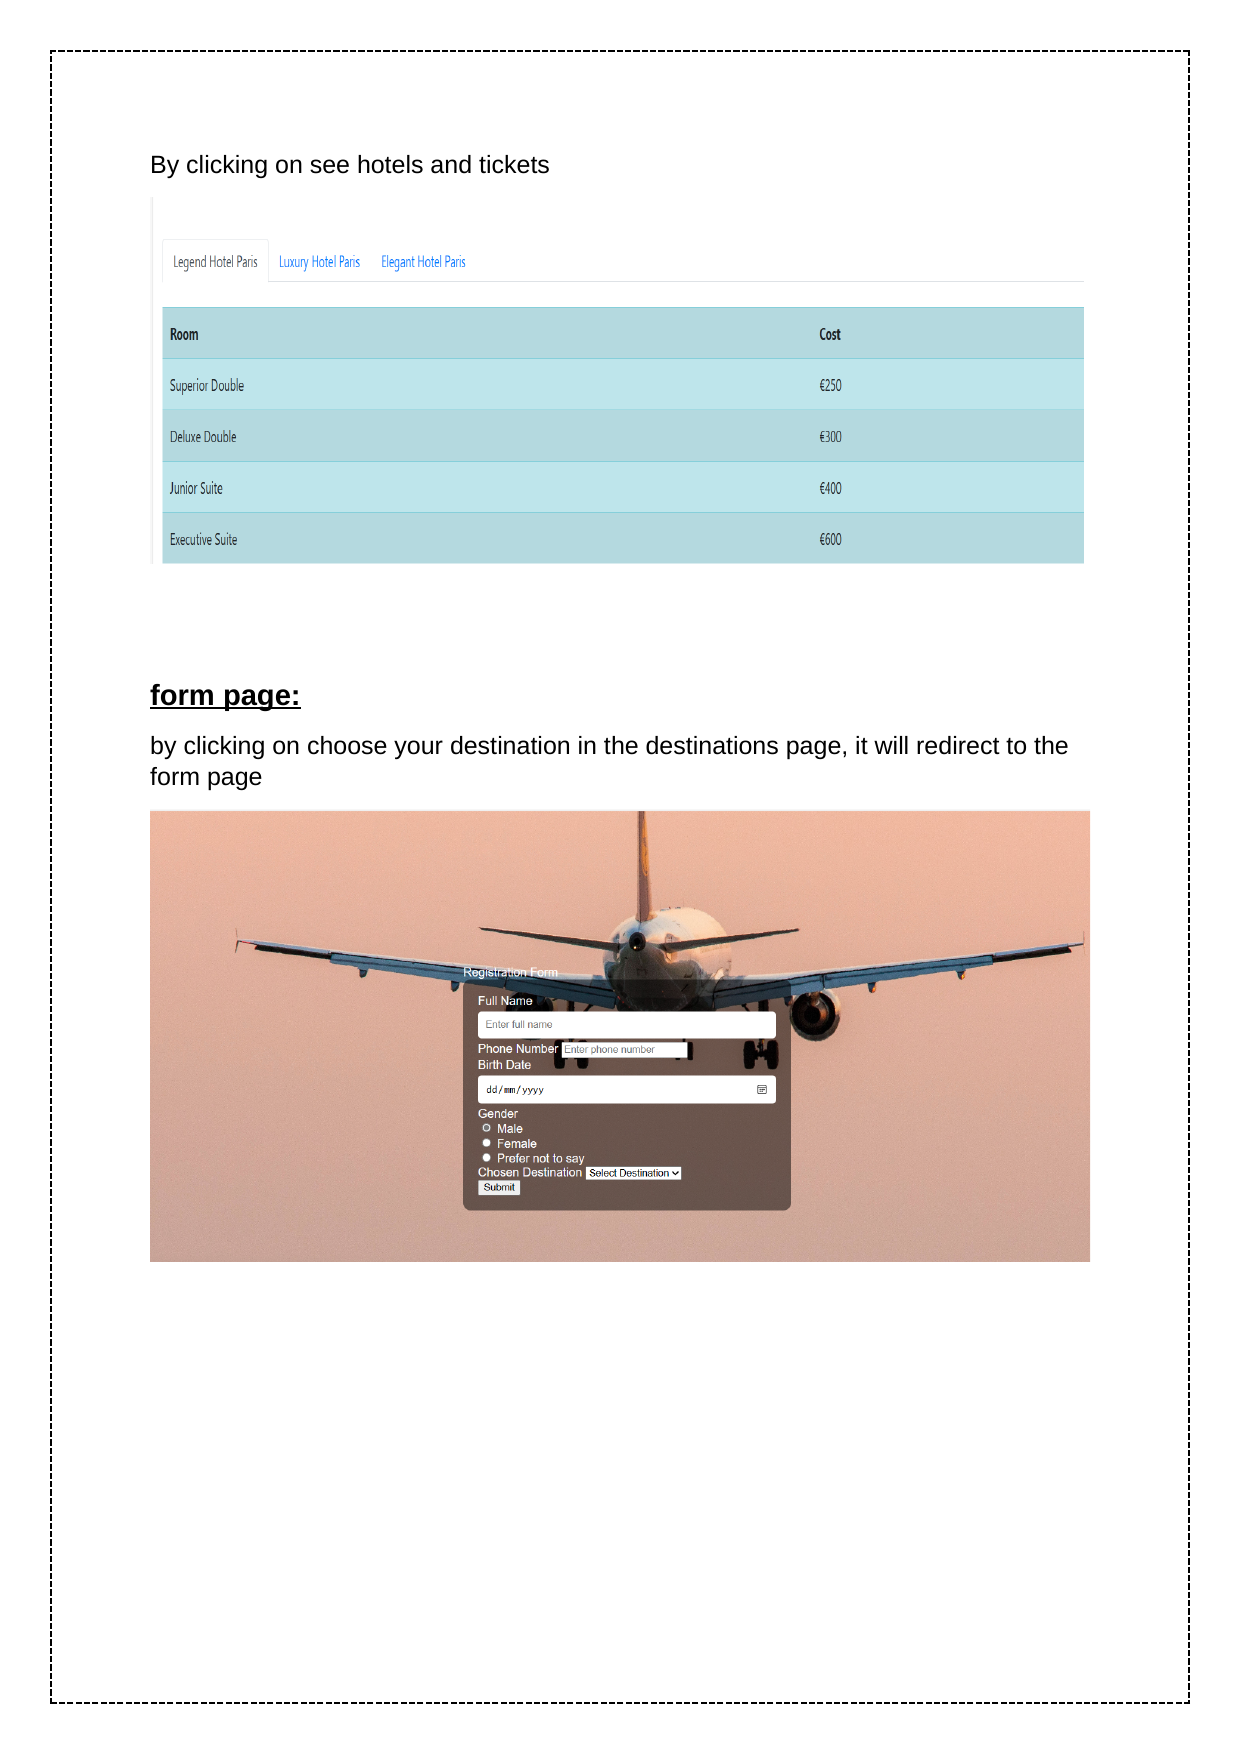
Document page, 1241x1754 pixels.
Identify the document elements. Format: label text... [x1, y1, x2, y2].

text By clicking on see hotels and tickets [150, 150, 1090, 179]
picture [150, 197, 1091, 564]
picture [150, 809, 1091, 1262]
text form page: [150, 678, 1090, 711]
text by clicking on choose your destination in the destinations page, it will redirect to the form page [150, 731, 1090, 791]
